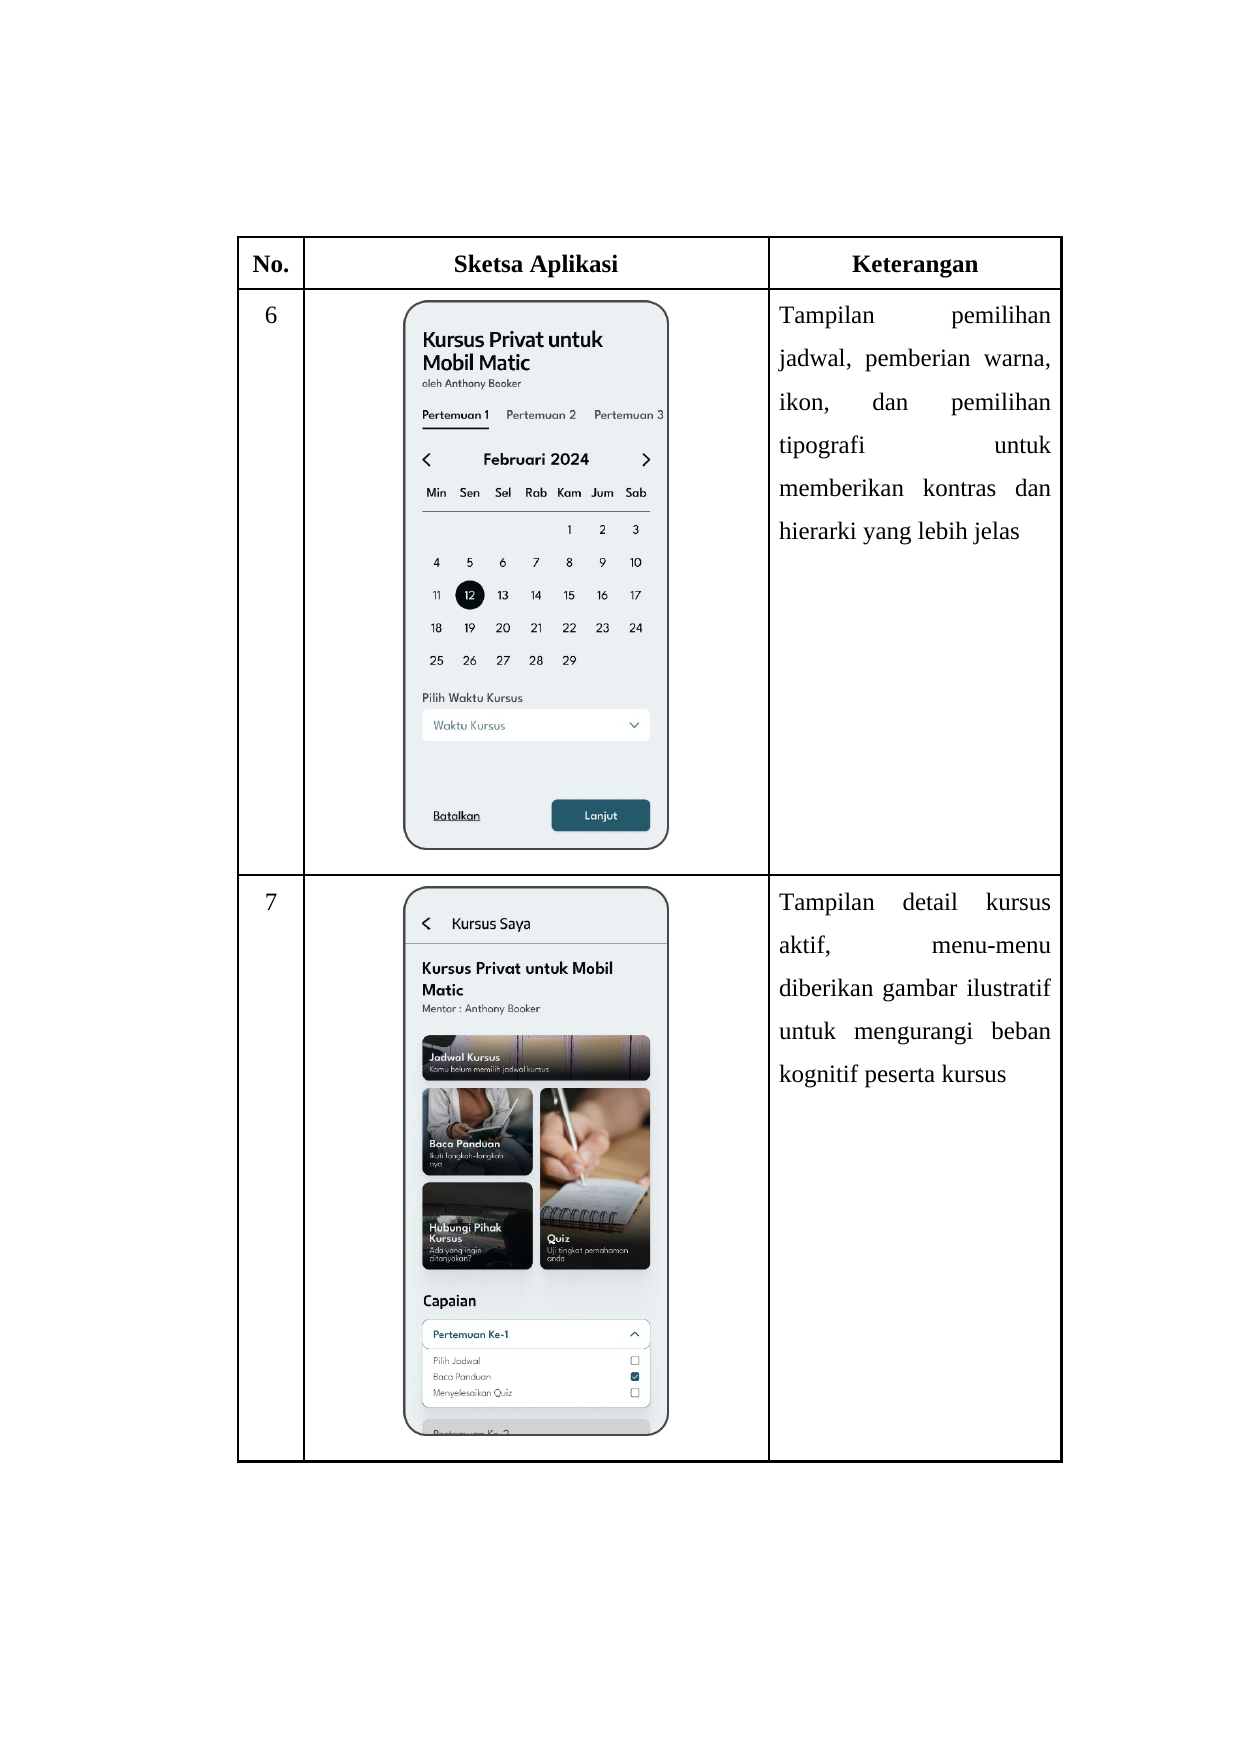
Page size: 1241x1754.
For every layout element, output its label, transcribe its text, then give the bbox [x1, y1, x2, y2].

table_cell [305, 876, 768, 1460]
table_cell [305, 290, 768, 874]
table_cell 7 [239, 876, 303, 1460]
table_cell Tampilan pemilihan jadwal, pemberian warna, ikon, dan pemilihan tipografi untuk memberikan kontras dan hierarki yang lebih jelas [770, 290, 1060, 874]
table_header Keterangan [770, 238, 1060, 288]
table_header No. [239, 238, 303, 288]
table_cell 6 [239, 290, 303, 874]
picture [403, 300, 669, 850]
picture [403, 886, 669, 1436]
table_cell Tampilan detail kursus aktif, menu-menu diberikan gambar ilustratif untuk mengurangi beban kognitif peserta kursus [770, 876, 1060, 1460]
table_header Sketsa Aplikasi [305, 238, 768, 288]
